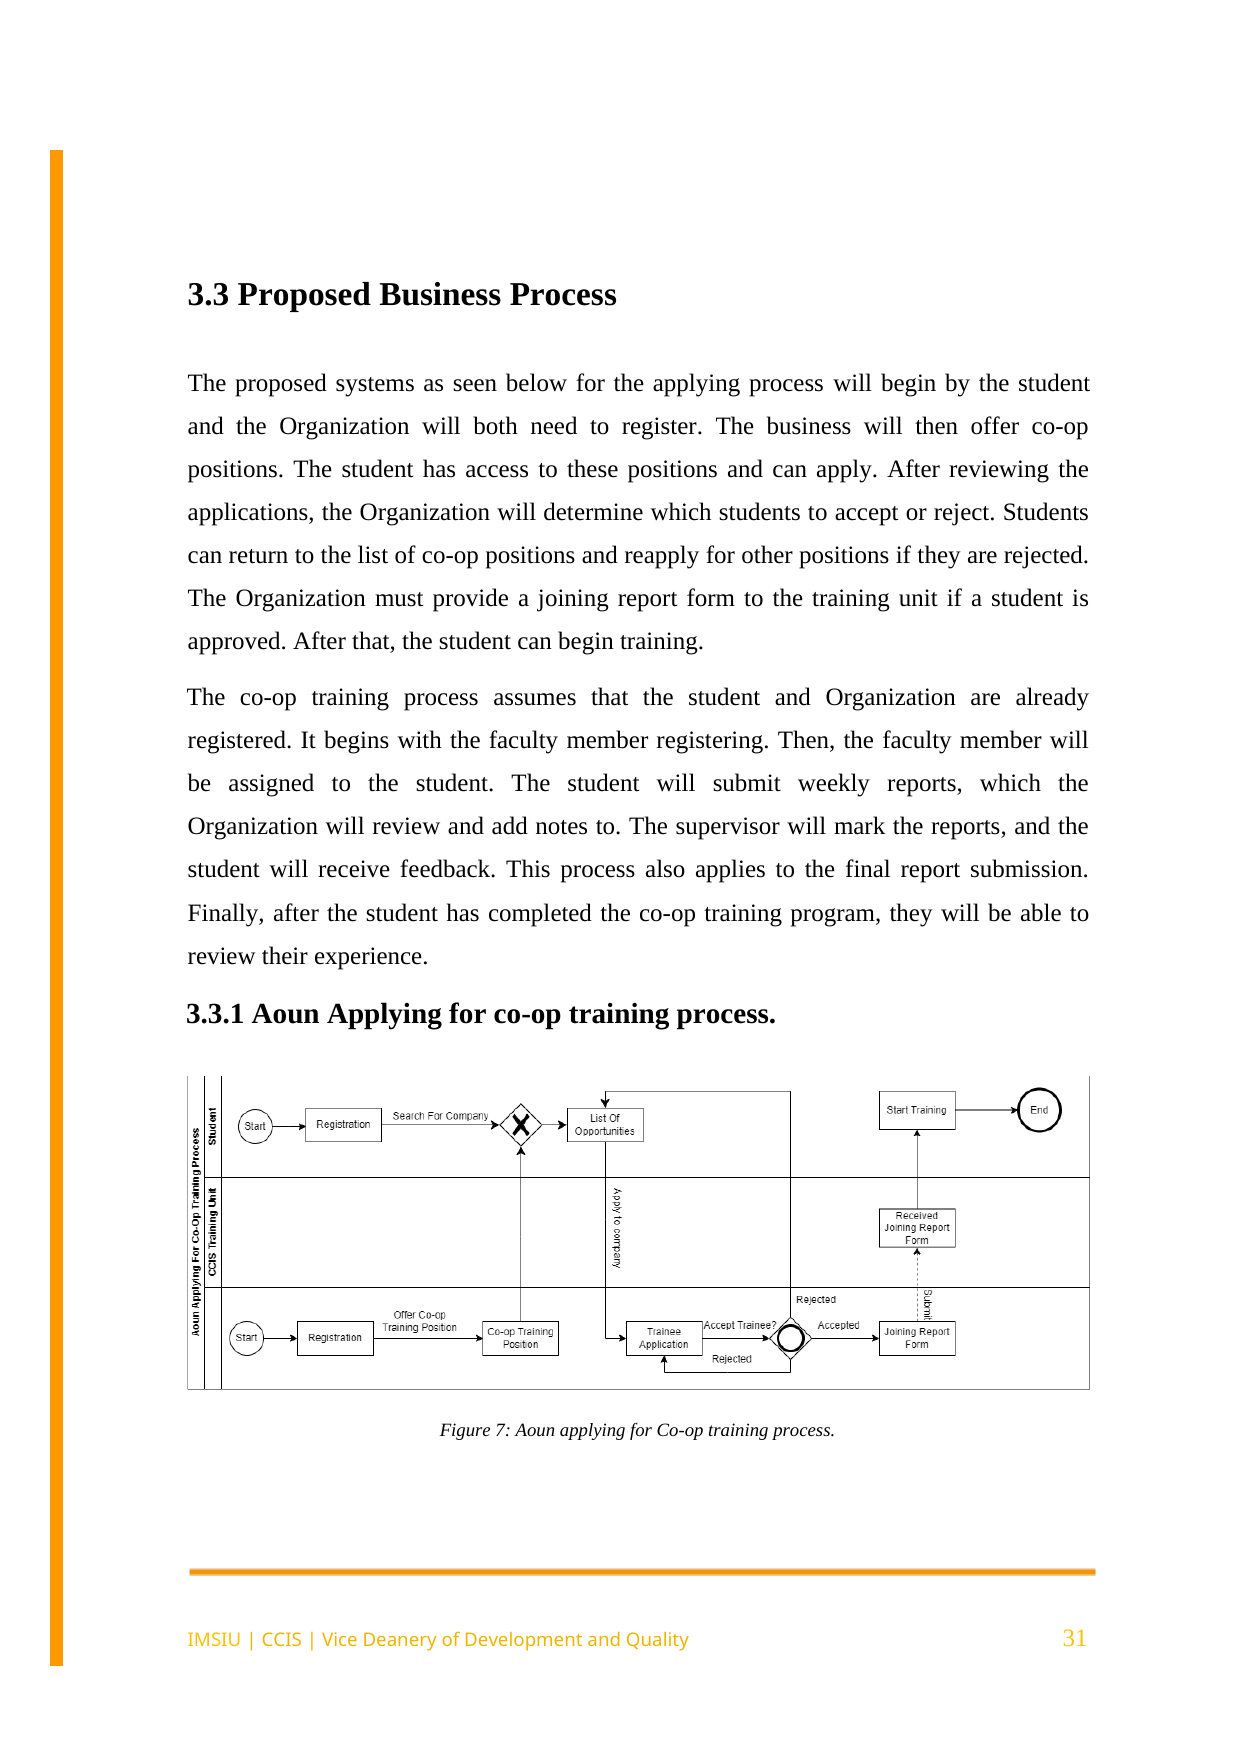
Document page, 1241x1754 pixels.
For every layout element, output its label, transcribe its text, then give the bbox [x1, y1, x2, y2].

subtitle 3.3 Proposed Business Process [187, 274, 1092, 312]
picture [187, 1076, 1090, 1390]
text The co-op training process assumes that the student and Organization are already registered. It begins with the faculty member registering. Then, the faculty member will be assigned to the student. The student will submit weekly reports, which the Organization will review and add notes to. The supervisor will mark the reports, and the student will receive feedback. This process also applies to the final report submission. Finally, after the student has completed the co-op training program, they will be able to review their experience. [186, 682, 1090, 969]
subtitle 3.3.1 Aoun Applying for co-op training process. [186, 996, 1092, 1030]
text The proposed systems as seen below for the applying process will begin by the student and the Organization will both need to register. The business will then offer co-op positions. The student has access to these positions and can apply. After reviewing the applications, the Organization will determine which students to accept or reject. Students can return to the list of co-op positions and reapply for other positions if they are rejected. The Organization must provide a joining report form to the training unit if a student is approved. After that, the student can begin training. [187, 368, 1090, 655]
picture [187, 1567, 1100, 1576]
text Figure 7: Aoun applying for Co-op training process. [186, 1419, 1090, 1440]
